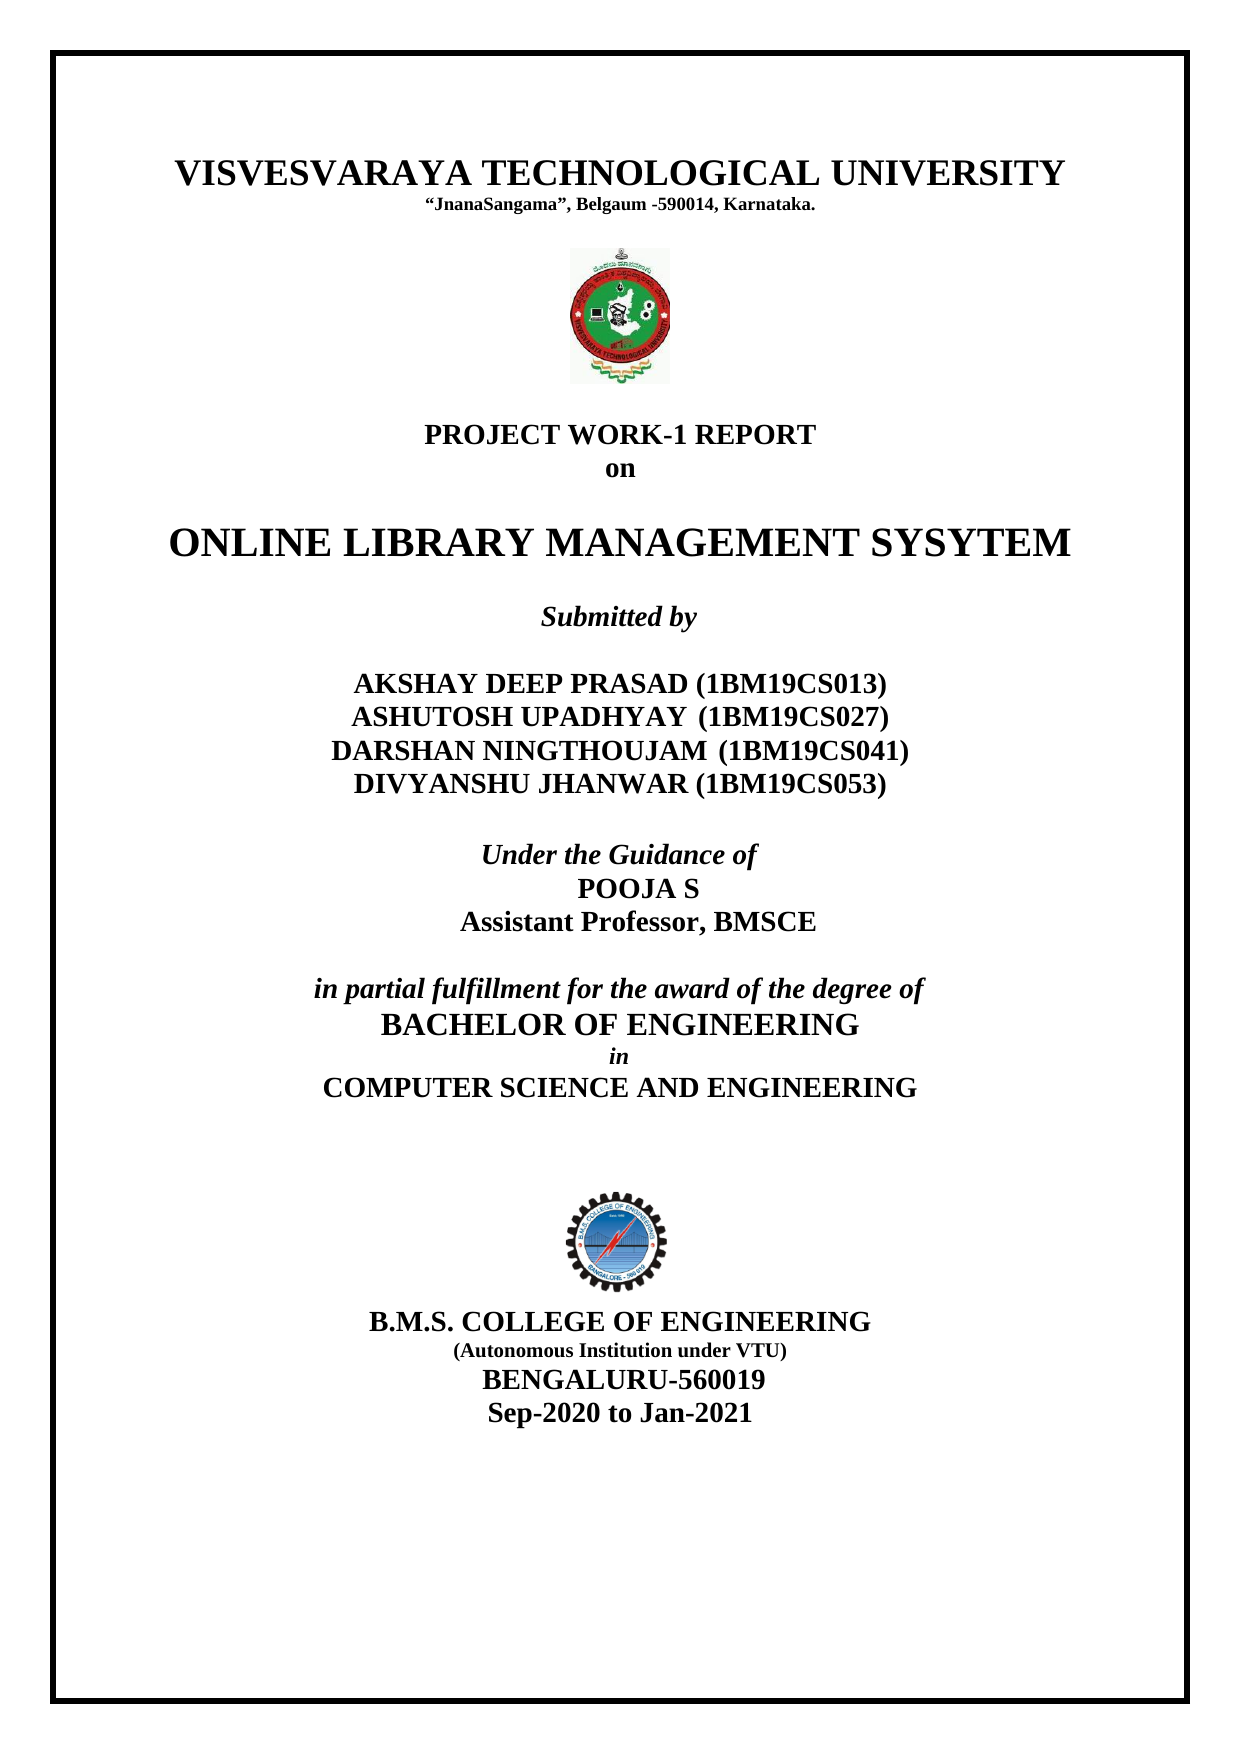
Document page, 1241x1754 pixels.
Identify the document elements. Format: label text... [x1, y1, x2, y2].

text Submitted by [150, 599, 1090, 632]
text in partial fulfillment for the award of the degree of [150, 971, 1090, 1005]
table_header POOJA S Assistant Professor, BMSCE [408, 871, 869, 938]
text on [150, 450, 1090, 484]
text (Autonomous Institution under VTU) [150, 1338, 1090, 1362]
text Under the Guidance of [150, 837, 1090, 871]
text in [150, 1042, 1090, 1070]
text ONLINE LIBRARY MANAGEMENT SYSYTEM [150, 517, 1090, 565]
text BENGALURU-560019 [150, 1362, 1090, 1396]
text PROJECT WORK-1 REPORT [150, 417, 1090, 450]
text B.M.S. COLLEGE OF ENGINEERING [150, 1304, 1090, 1338]
text DARSHAN NINGTHOUJAM (1BM19CS041) [150, 733, 1090, 767]
text BACHELOR OF ENGINEERING [150, 1005, 1090, 1042]
text AKSHAY DEEP PRASAD (1BM19CS013) [150, 666, 1090, 699]
picture [570, 248, 670, 384]
picture [561, 1187, 668, 1294]
text ASHUTOSH UPADHYAY (1BM19CS027) [150, 699, 1090, 733]
text “JnanaSangama”, Belgaum -590014, Karnataka. [150, 193, 1090, 215]
text COMPUTER SCIENCE AND ENGINEERING [150, 1070, 1090, 1103]
text DIVYANSHU JHANWAR (1BM19CS053) [150, 767, 1090, 800]
text VISVESVARAYA TECHNOLOGICAL UNIVERSITY [150, 150, 1090, 193]
text Sep-2020 to Jan-2021 [150, 1396, 1090, 1429]
